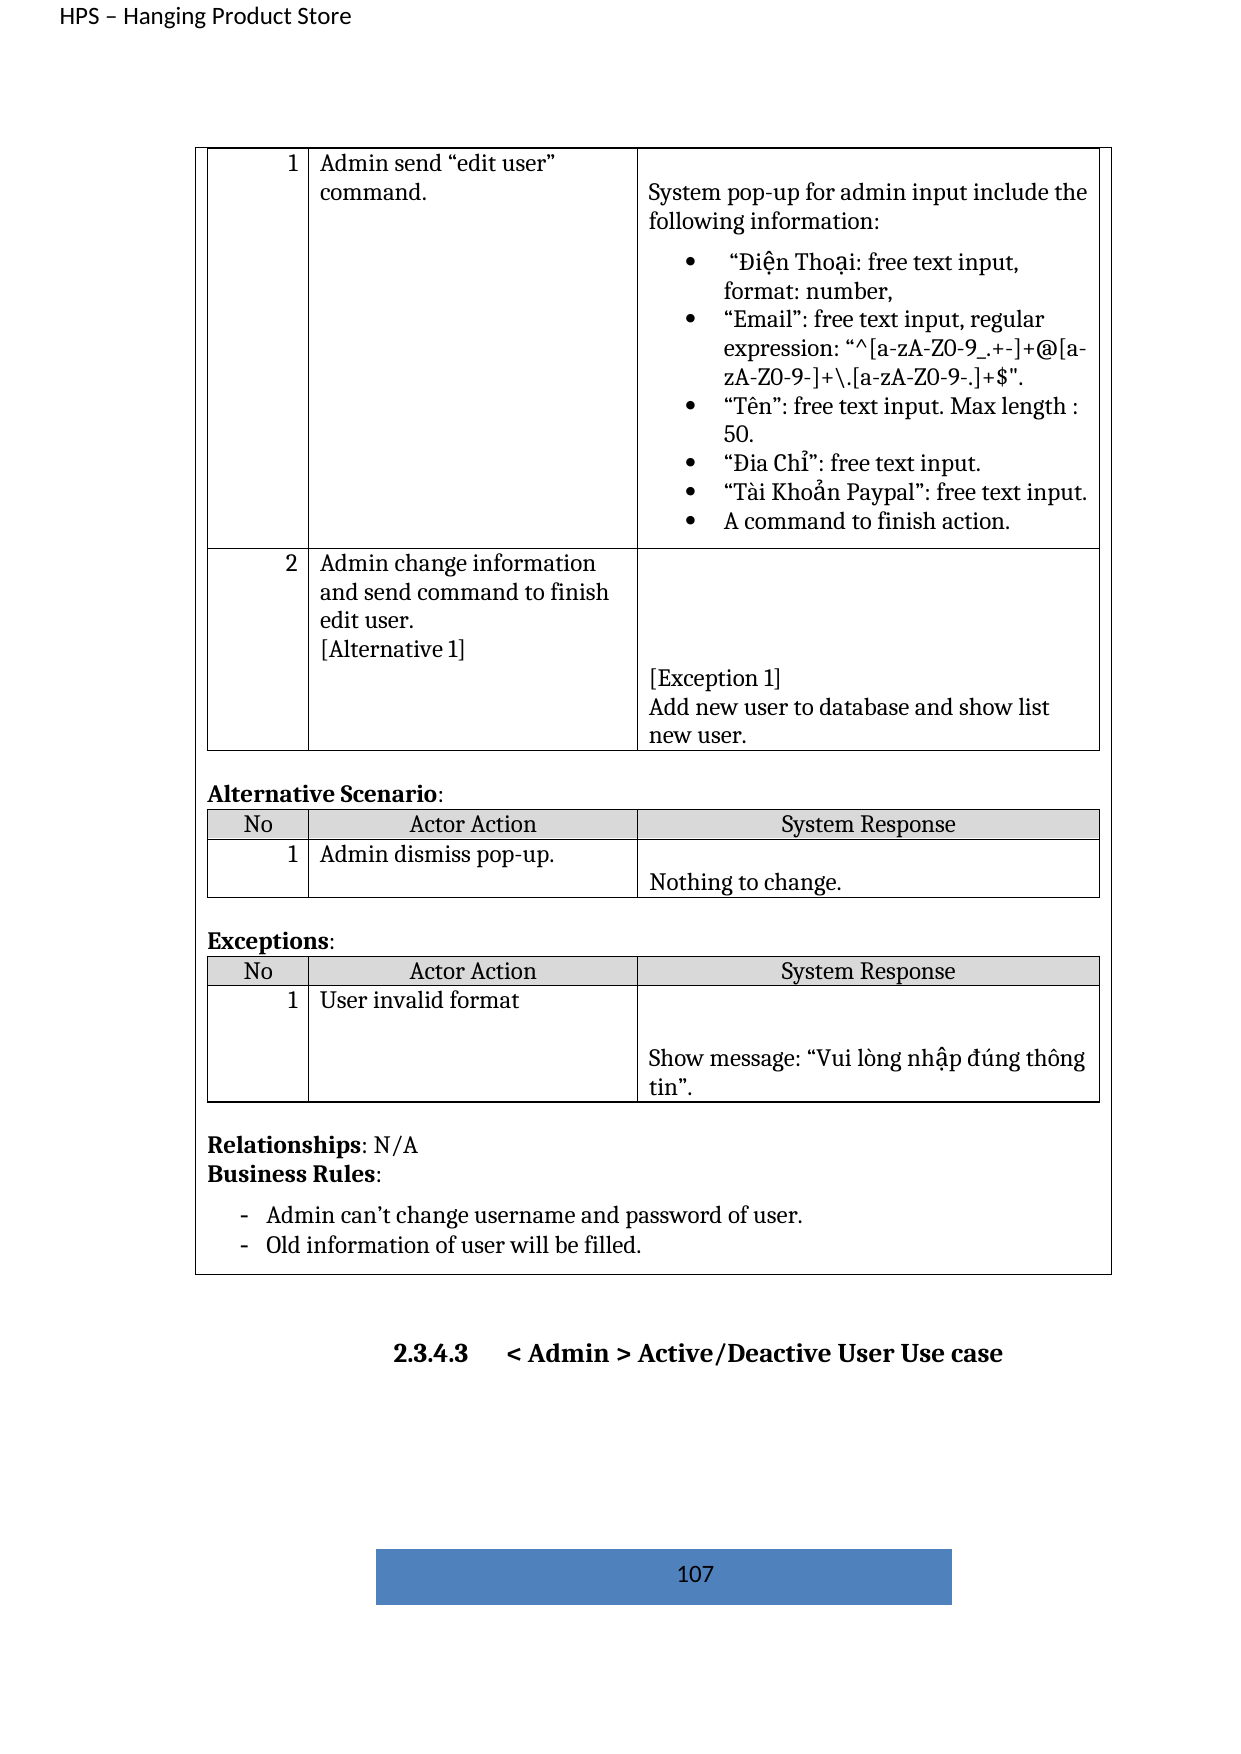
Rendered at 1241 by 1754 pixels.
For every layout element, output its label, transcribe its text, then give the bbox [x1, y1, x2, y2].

subtitle < Admin > Active/Deactive User Use case [393, 1338, 1122, 1369]
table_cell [196, 148, 1111, 1274]
